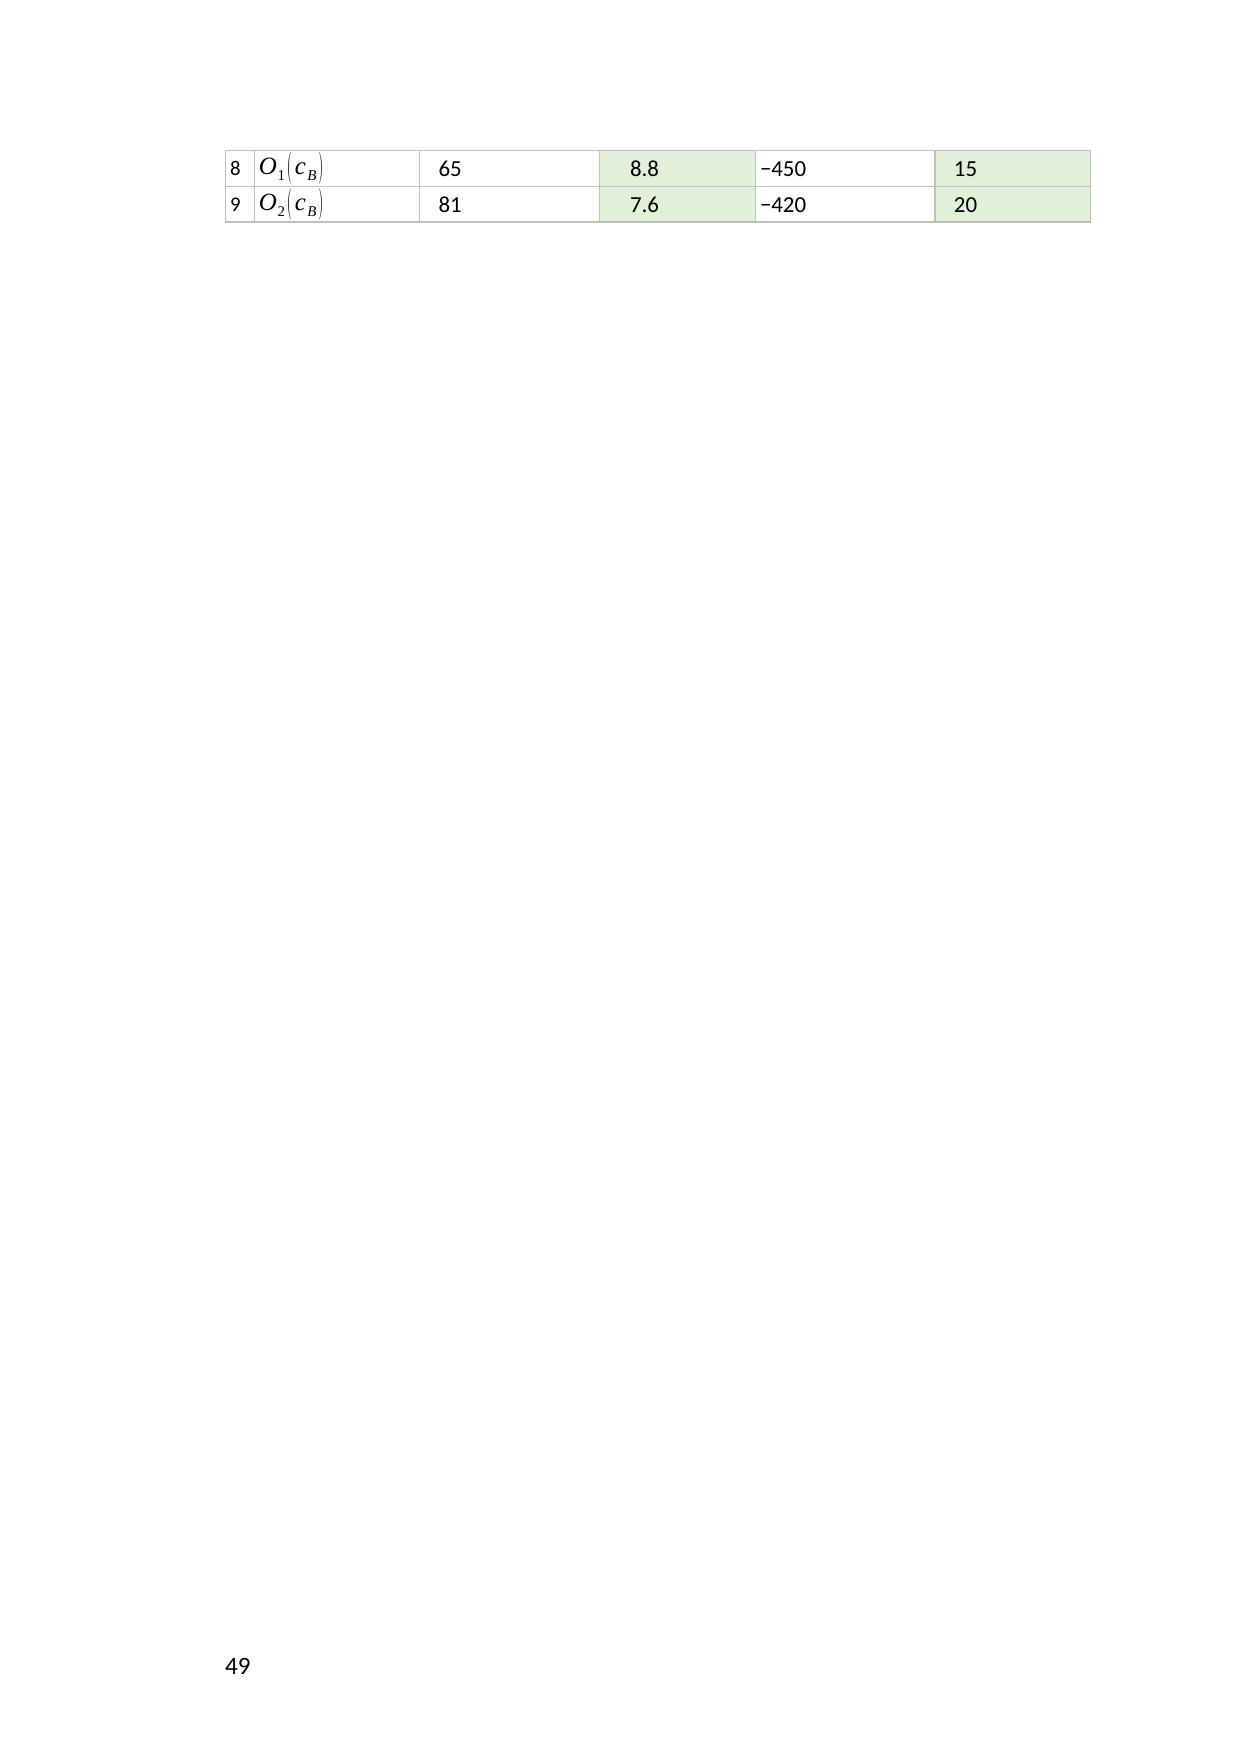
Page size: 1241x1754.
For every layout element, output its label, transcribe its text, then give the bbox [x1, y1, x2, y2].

table_cell 65 [420, 151, 599, 186]
table_cell 81 [420, 187, 599, 221]
table_cell [255, 151, 419, 186]
table_cell 9 [226, 187, 254, 221]
table_cell 15 [936, 151, 1090, 186]
table_cell 8.8 [600, 151, 755, 186]
table_cell −450 [756, 151, 934, 186]
table_cell 20 [936, 187, 1090, 221]
table_cell −420 [756, 187, 934, 221]
table_cell 8 [226, 151, 254, 186]
table_cell [255, 187, 419, 221]
table_cell 7.6 [600, 187, 755, 221]
